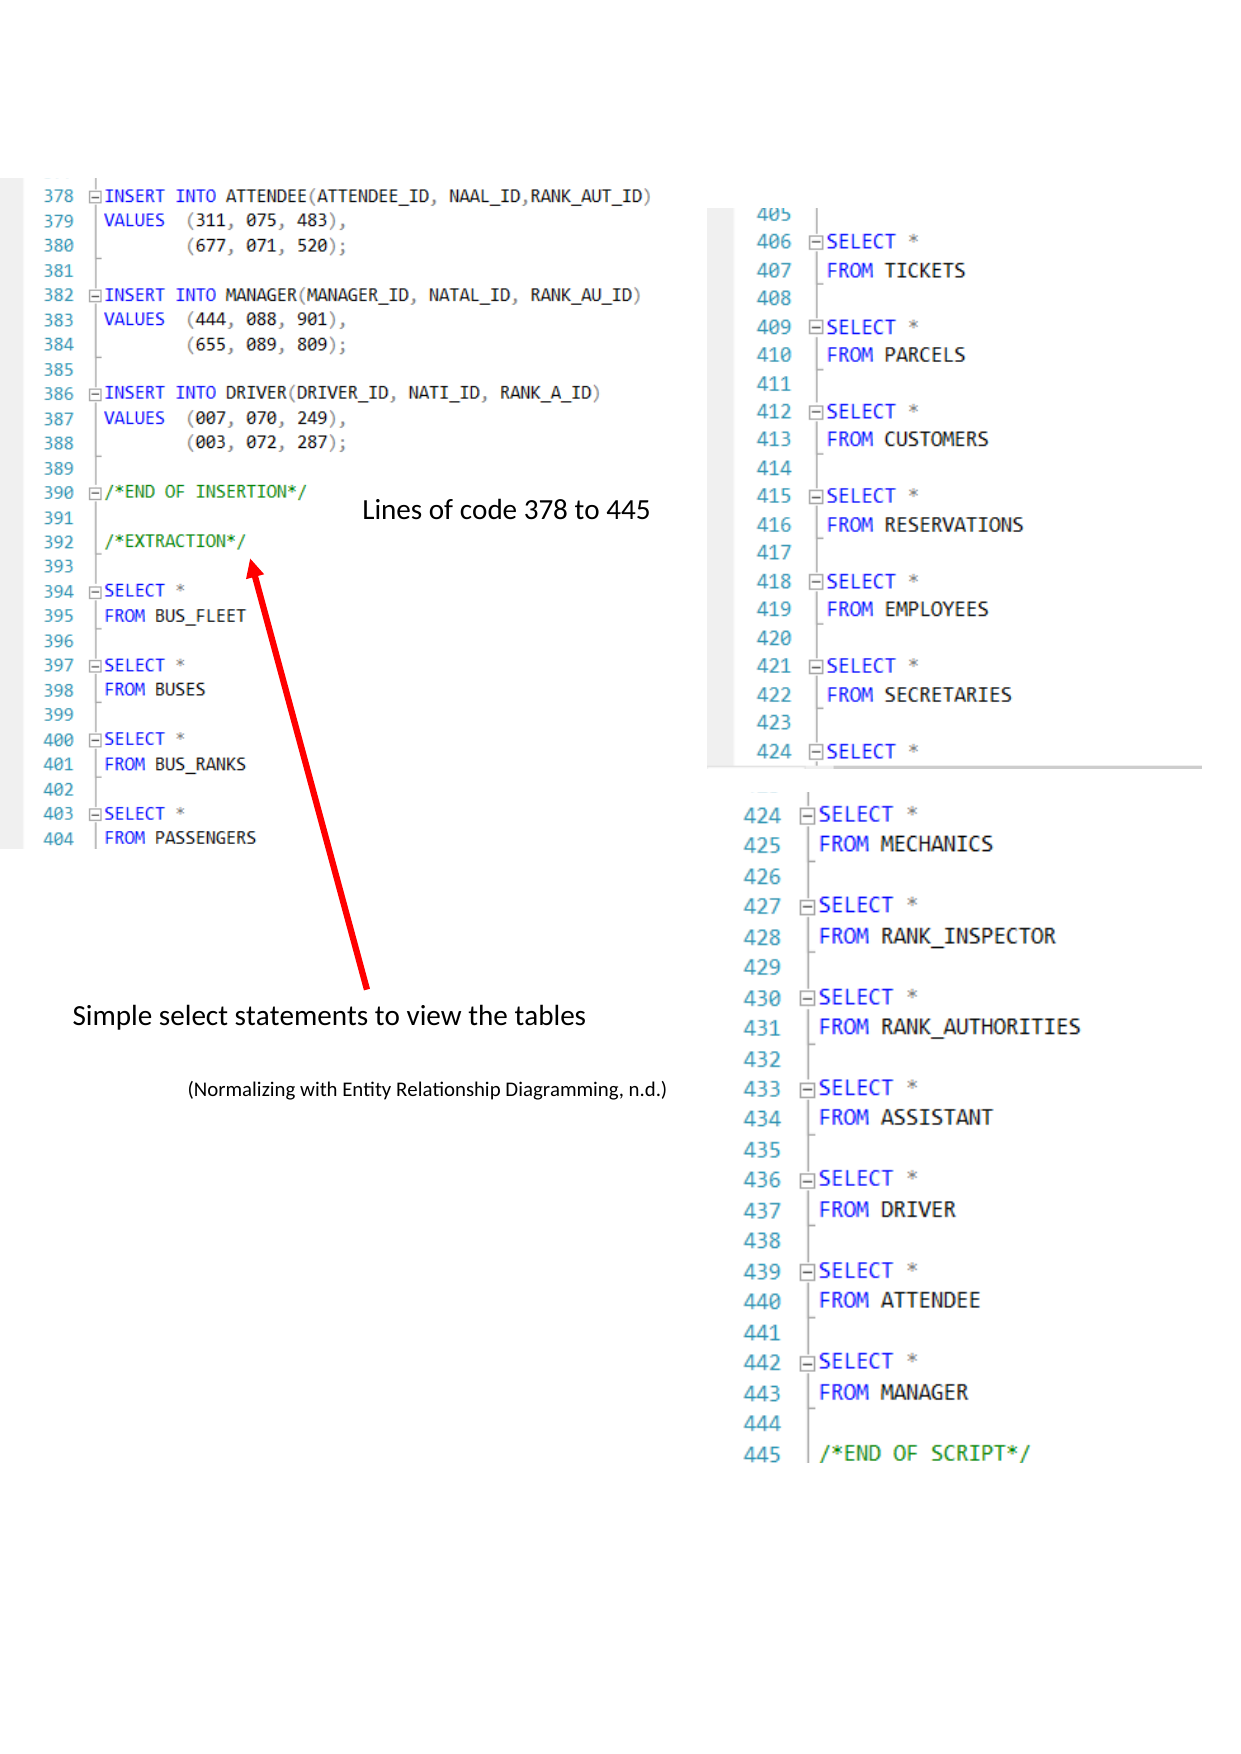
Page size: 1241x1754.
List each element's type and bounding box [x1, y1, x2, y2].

picture [0, 178, 690, 849]
picture [707, 208, 1202, 769]
picture [731, 792, 1148, 1463]
